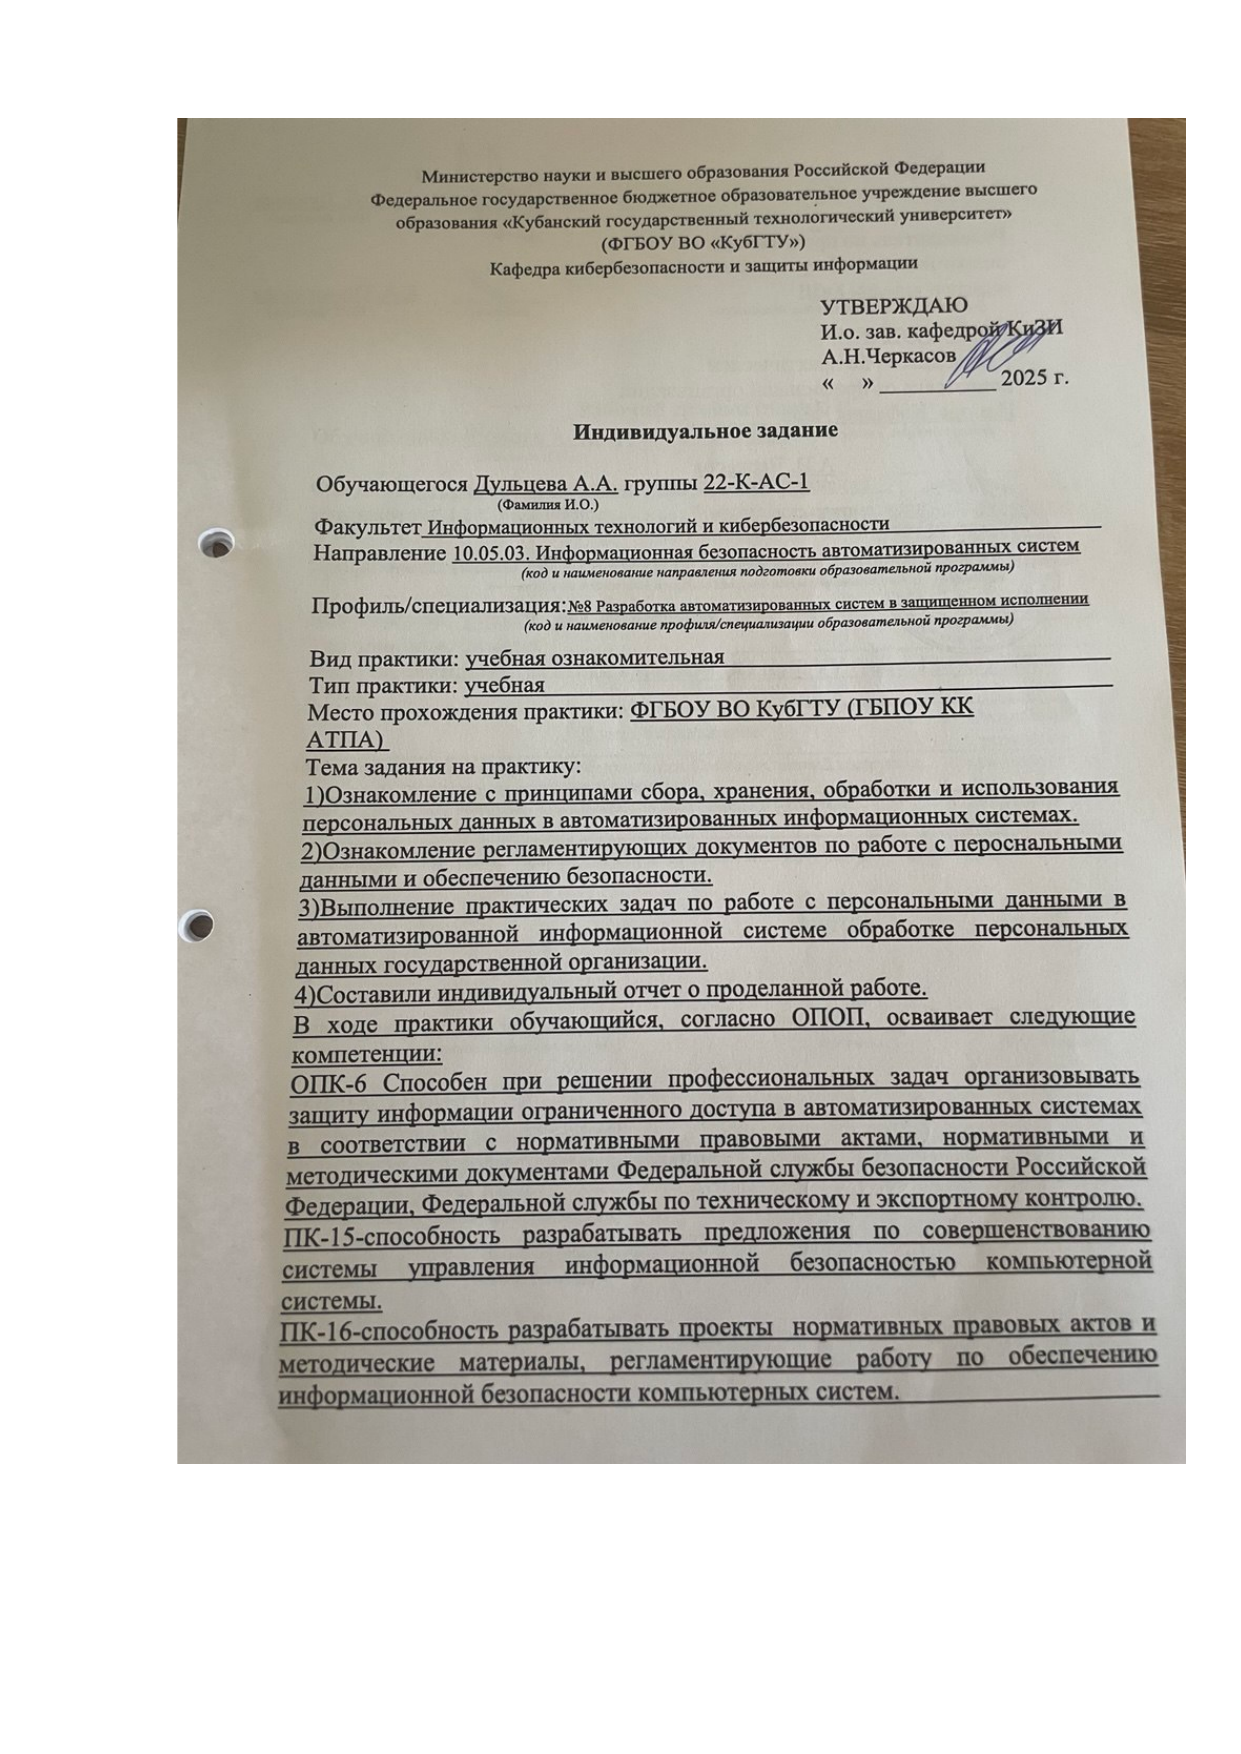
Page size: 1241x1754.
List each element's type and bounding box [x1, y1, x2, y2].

picture [177, 118, 1186, 1464]
